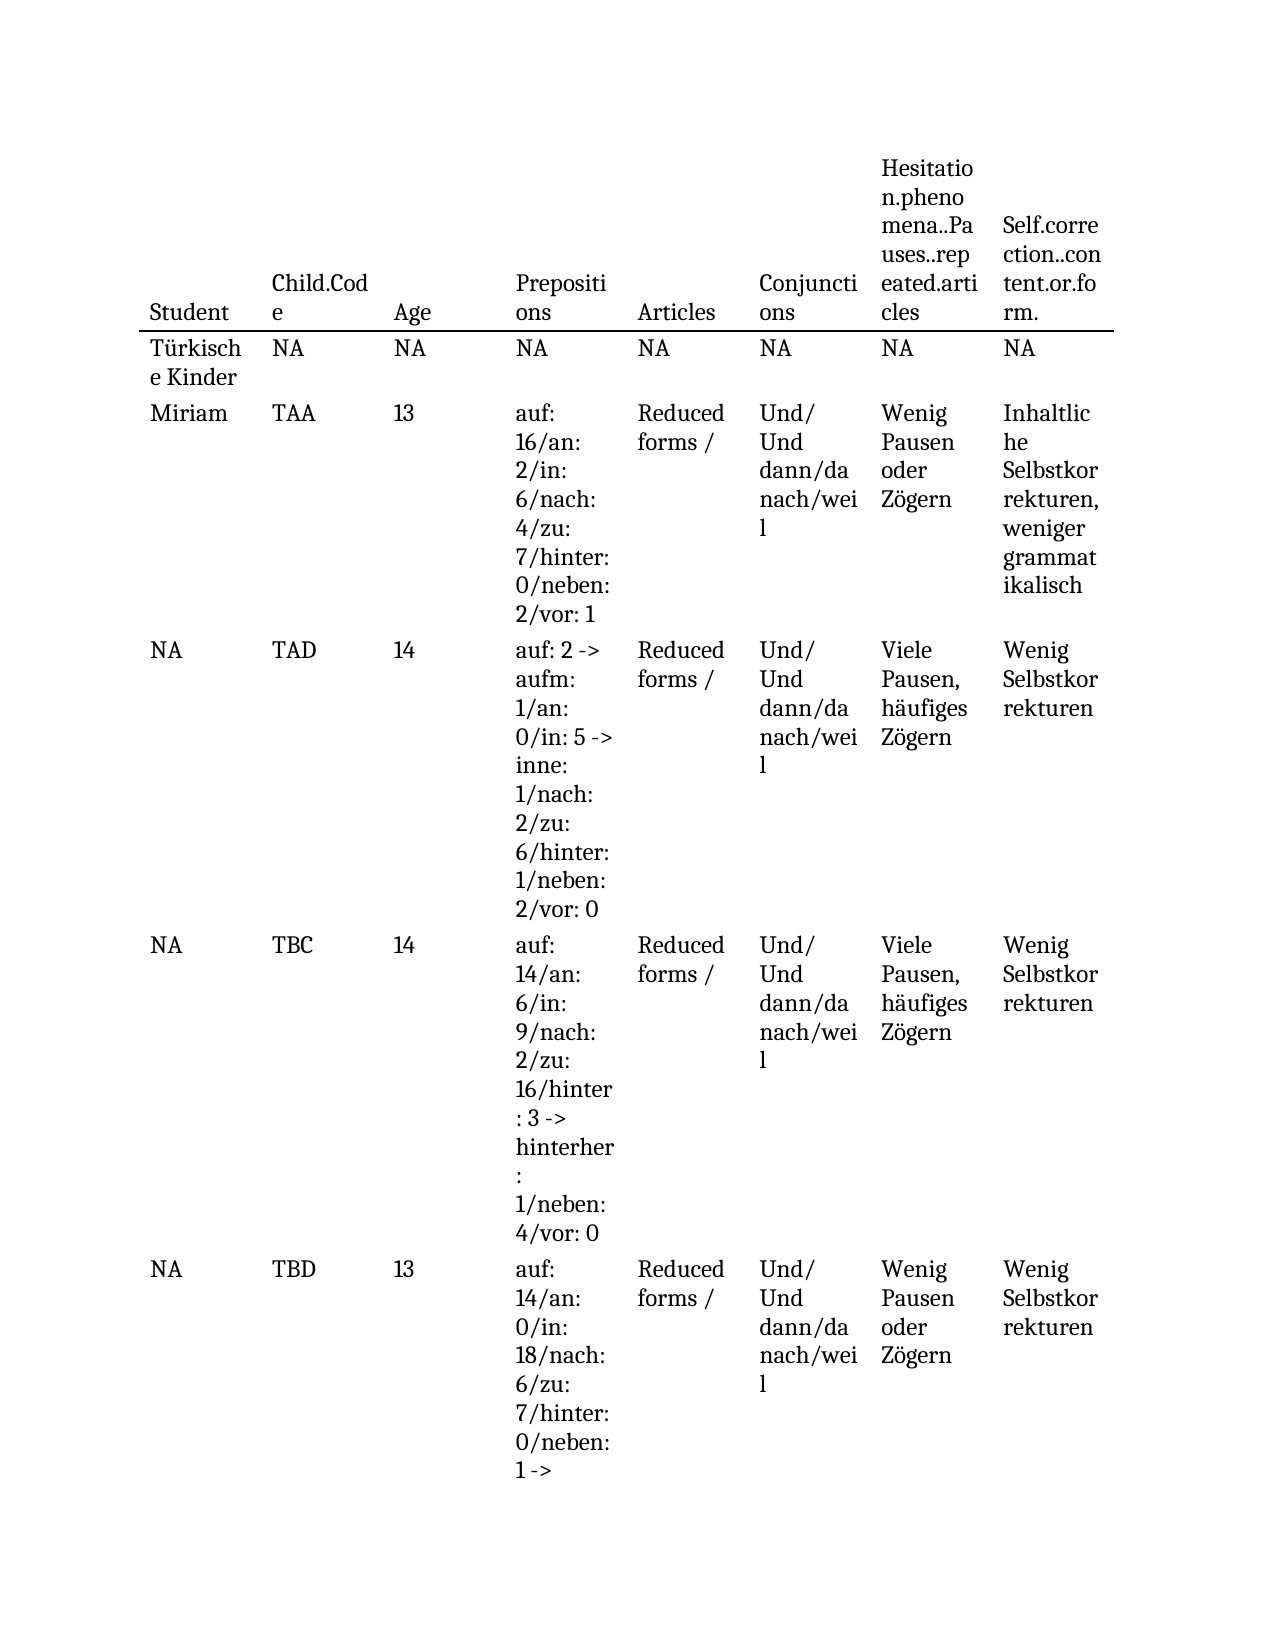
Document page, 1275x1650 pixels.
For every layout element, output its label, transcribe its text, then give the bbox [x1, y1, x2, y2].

table_cell Und/Und dann/danach/weil [748, 633, 870, 927]
table_cell NA [748, 332, 870, 395]
table_cell NA [626, 332, 748, 395]
table_cell NA [870, 332, 992, 395]
table_cell auf: 2 -> aufm: 1/an: 0/in: 5 -> inne: 1/nach: 2/zu: 6/hinter: 1/neben: 2/vor: 0 [504, 633, 626, 927]
table_cell Und/Und dann/danach/weil [748, 395, 870, 632]
table_cell NA [139, 1251, 261, 1485]
table_cell Wenig Selbstkorrekturen [992, 1251, 1114, 1485]
table_cell Wenig Pausen oder Zögern [870, 395, 992, 632]
table_header Child.Code [261, 150, 382, 330]
table_cell 14 [383, 633, 504, 927]
table_header Student [139, 150, 261, 330]
table_cell NA [139, 928, 261, 1251]
table_cell Inhaltliche Selbstkorrekturen, weniger grammatikalisch [992, 395, 1114, 632]
table_cell TBD [261, 1251, 382, 1485]
table_cell Viele Pausen, häufiges Zögern [870, 928, 992, 1251]
table_cell TBC [261, 928, 382, 1251]
table_header Hesitation.phenomena..Pauses..repeated.articles [870, 150, 992, 330]
table_cell Wenig Selbstkorrekturen [992, 633, 1114, 927]
table_cell auf: 14/an: 6/in: 9/nach: 2/zu: 16/hinter: 3 -> hinterher: 1/neben: 4/vor: 0 [504, 928, 626, 1251]
table_cell Reduced forms / [626, 395, 748, 632]
table_cell 14 [383, 928, 504, 1251]
table_cell Wenig Selbstkorrekturen [992, 928, 1114, 1251]
table_cell NA [261, 332, 382, 395]
table_header Self.correction..content.or.form. [992, 150, 1114, 330]
table_cell NA [383, 332, 504, 395]
table_cell 13 [383, 395, 504, 632]
table_cell Reduced forms / [626, 928, 748, 1251]
table_cell Miriam [139, 395, 261, 632]
table_cell Und/Und dann/danach/weil [748, 928, 870, 1251]
table_header Articles [626, 150, 748, 330]
table_cell Viele Pausen, häufiges Zögern [870, 633, 992, 927]
table_header Age [383, 150, 504, 330]
table_header Conjunctions [748, 150, 870, 330]
table_cell Reduced forms / [626, 633, 748, 927]
table_cell TAA [261, 395, 382, 632]
table_cell Reduced forms / [626, 1251, 748, 1485]
table_cell Und/Und dann/danach/weil [748, 1251, 870, 1485]
table_cell NA [992, 332, 1114, 395]
table_cell 13 [383, 1251, 504, 1485]
table_cell TAD [261, 633, 382, 927]
table_cell Wenig Pausen oder Zögern [870, 1251, 992, 1485]
table_cell auf: 16/an: 2/in: 6/nach: 4/zu: 7/hinter: 0/neben: 2/vor: 1 [504, 395, 626, 632]
table_cell NA [139, 633, 261, 927]
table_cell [504, 1251, 626, 1485]
table_cell NA [504, 332, 626, 395]
table_cell Türkische Kinder [139, 332, 261, 395]
table_header Prepositions [504, 150, 626, 330]
